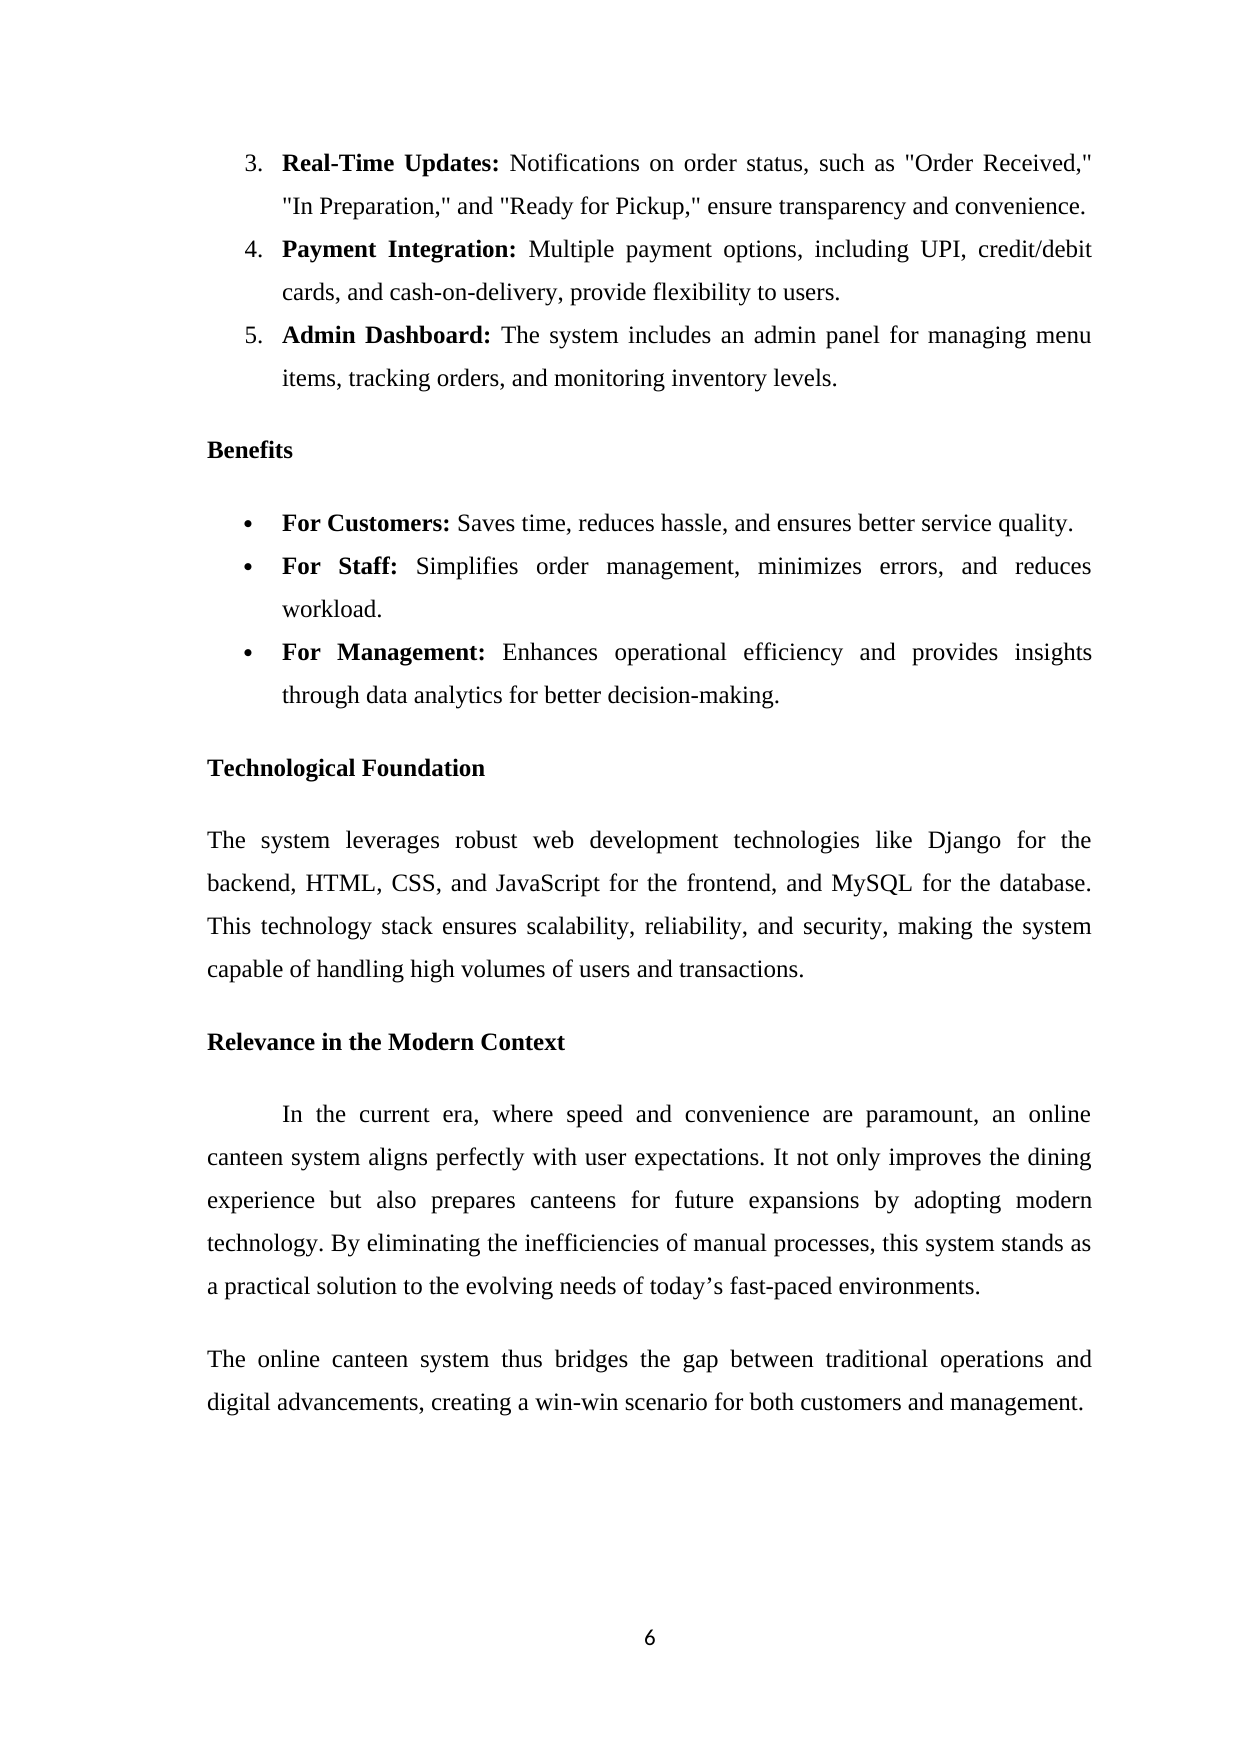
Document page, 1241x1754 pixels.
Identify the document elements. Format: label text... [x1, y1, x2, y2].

list For Management: Enhances operational efficiency and provides insights through data analytics for better decision-making. [244, 637, 1092, 709]
text Benefits [207, 436, 1092, 464]
text The online canteen system thus bridges the gap between traditional operations and digital advancements, creating a win-win scenario for both customers and management. [207, 1344, 1092, 1416]
list Payment Integration: Multiple payment options, including UPI, credit/debit cards, and cash-on-delivery, provide flexibility to users. [244, 234, 1092, 306]
text Technological Foundation [207, 753, 1092, 781]
list Real-Time Updates: Notifications on order status, such as "Order Received," "In Preparation," and "Ready for Pickup," ensure transparency and convenience. [244, 148, 1092, 219]
list For Staff: Simplifies order management, minimizes errors, and reduces workload. [244, 551, 1092, 623]
list For Customers: Saves time, reduces hassle, and ensures better service quality. [244, 508, 1092, 537]
text Relevance in the Modern Context [207, 1027, 1092, 1055]
text In the current era, where speed and convenience are paramount, an online canteen system aligns perfectly with user expectations. It not only improves the dining experience but also prepares canteens for future expansions by adopting modern technology. By eliminating the inefficiencies of manual processes, this system stands as a practical solution to the evolving needs of today’s fast-paced environments. [207, 1099, 1092, 1300]
text The system leverages robust web development technologies like Django for the backend, HTML, CSS, and JavaScript for the frontend, and MySQL for the database. This technology stack ensures scalability, reliability, and security, making the system capable of handling high volumes of users and transactions. [207, 825, 1092, 983]
list Admin Dashboard: The system includes an admin panel for managing menu items, tracking orders, and monitoring inventory levels. [244, 320, 1092, 392]
